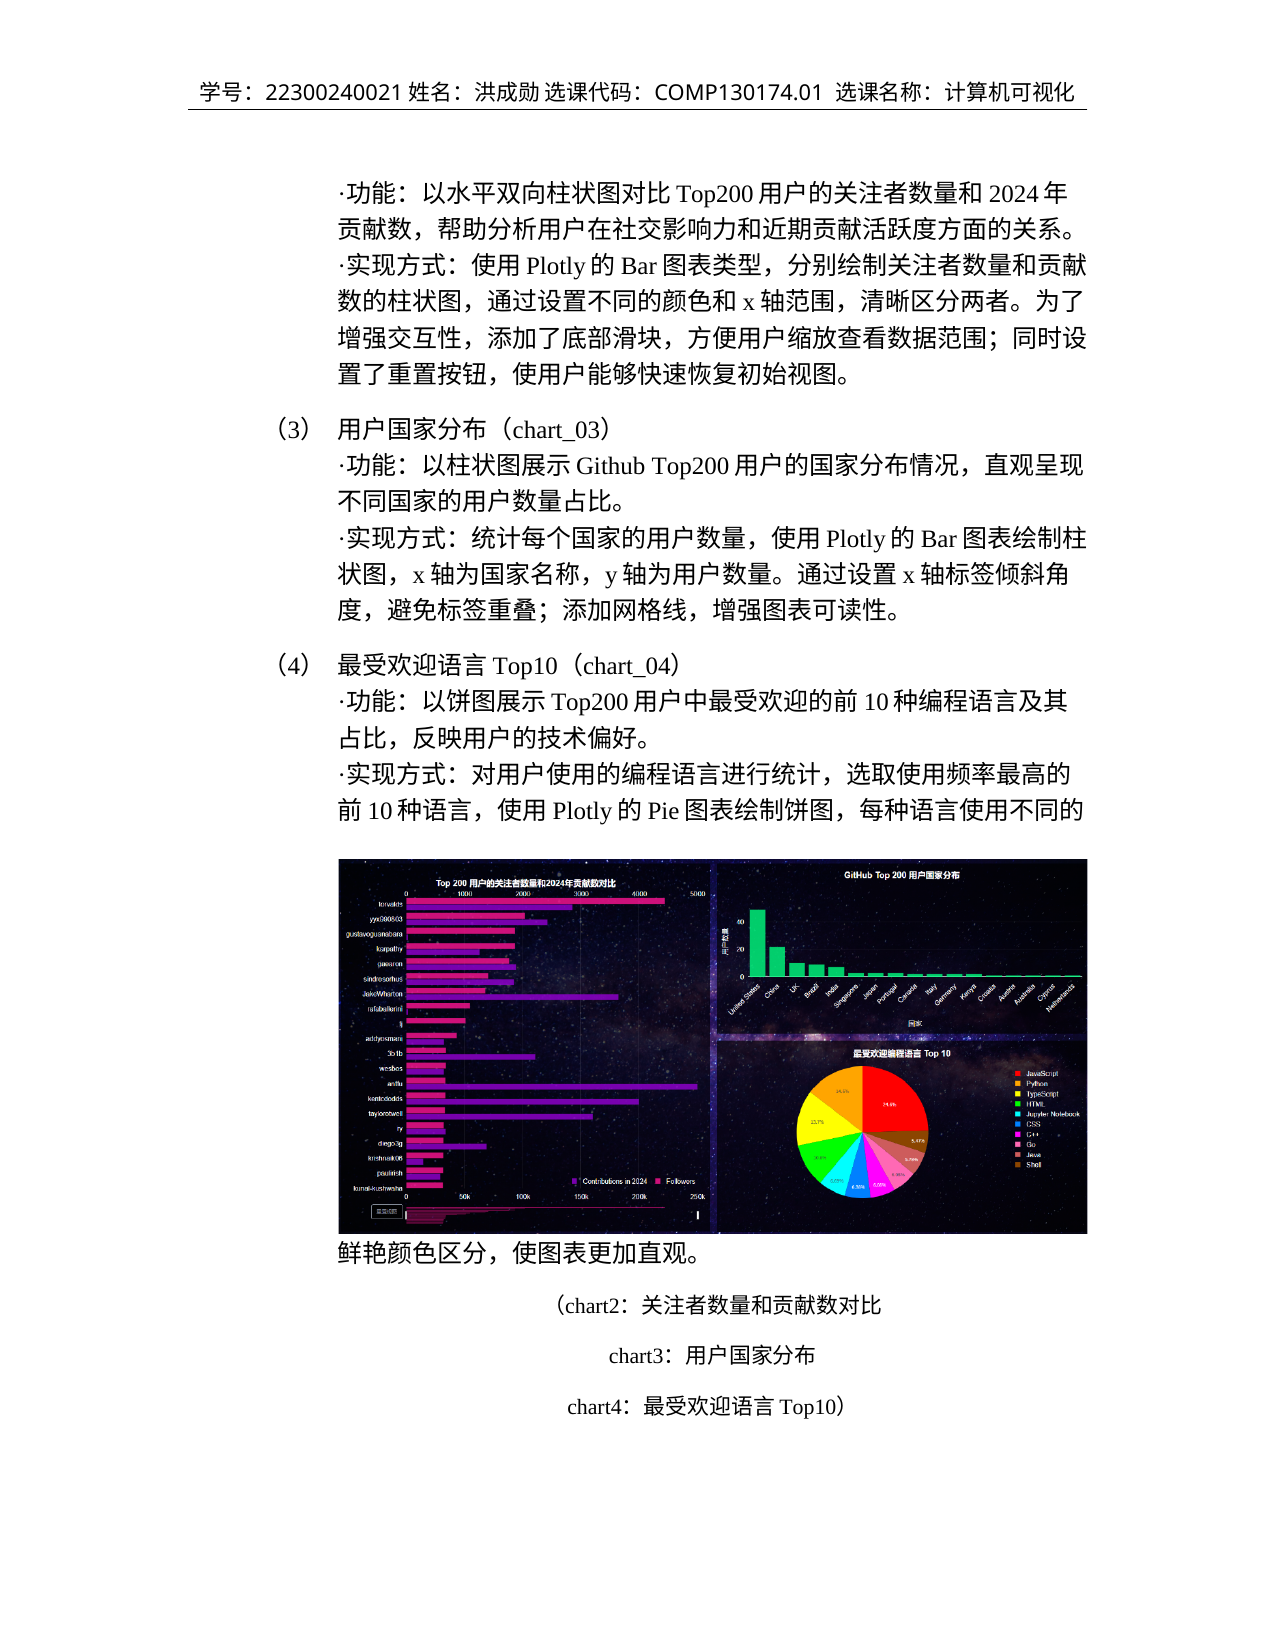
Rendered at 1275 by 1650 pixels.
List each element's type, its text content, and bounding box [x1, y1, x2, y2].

text chart3：用户国家分布 [337, 1338, 1087, 1370]
picture [338, 859, 1088, 1234]
text chart4：最受欢迎语言Top10） [337, 1389, 1087, 1421]
text （chart2：关注者数量和贡献数对比 [337, 1288, 1087, 1320]
list 用户国家分布（chart_03） ·功能：以柱状图展示Github Top200用户的国家分布情况，直观呈现不同国家的用户数量占比。 ·实现方式：统计每个国家的用户数量，使用Plotly的Bar图表绘制柱状图，x轴为国家名称，y轴为用户数量。通过设置x轴标签倾斜角度，避免标签重叠；添加网格线，增强图表可读性。 [262, 409, 1087, 627]
text ·功能：以水平双向柱状图对比Top200用户的关注者数量和2024年贡献数，帮助分析用户在社交影响力和近期贡献活跃度方面的关系。 ·实现方式：使用Plotly的Bar图表类型，分别绘制关注者数量和贡献数的柱状图，通过设置不同的颜色和x轴范围，清晰区分两者。为了增强交互性，添加了底部滑块，方便用户缩放查看数据范围；同时设置了重置按钮，使用户能够快速恢复初始视图。 [337, 173, 1087, 391]
